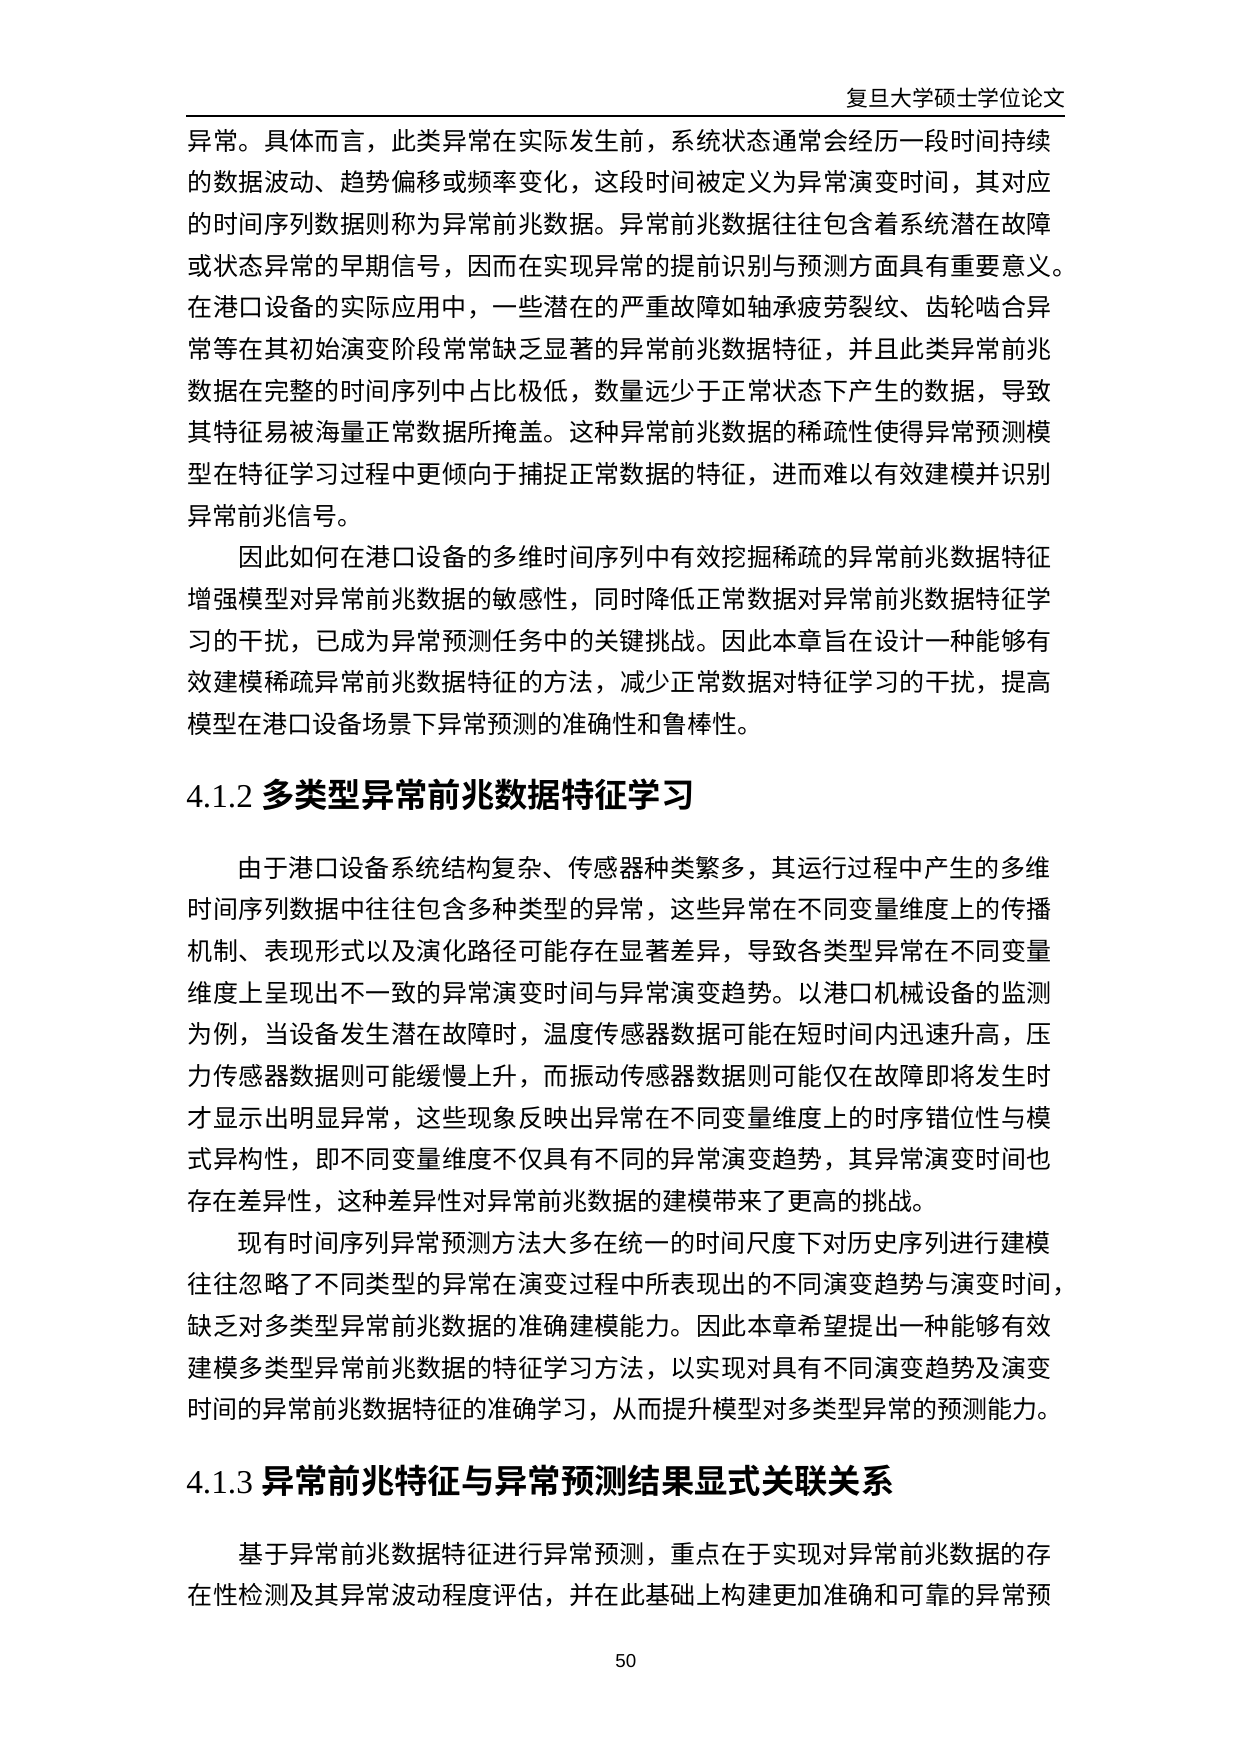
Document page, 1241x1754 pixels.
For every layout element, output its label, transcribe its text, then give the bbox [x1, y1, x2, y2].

text 现有时间序列异常预测方法大多在统一的时间尺度下对历史序列进行建模，往往忽略了不同类型的异常在演变过程中所表现出的不同演变趋势与演变时间，缺乏对多类型异常前兆数据的准确建模能力。因此本章希望提出一种能够有效建模多类型异常前兆数据的特征学习方法，以实现对具有不同演变趋势及演变时间的异常前兆数据特征的准确学习，从而提升模型对多类型异常的预测能力。 [188, 1219, 1053, 1427]
text 由于港口设备系统结构复杂、传感器种类繁多，其运行过程中产生的多维时间序列数据中往往包含多种类型的异常，这些异常在不同变量维度上的传播机制、表现形式以及演化路径可能存在显著差异，导致各类型异常在不同变量维度上呈现出不一致的异常演变时间与异常演变趋势。以港口机械设备的监测为例，当设备发生潜在故障时，温度传感器数据可能在短时间内迅速升高，压力传感器数据则可能缓慢上升，而振动传感器数据则可能仅在故障即将发生时才显示出明显异常，这些现象反映出异常在不同变量维度上的时序错位性与模式异构性，即不同变量维度不仅具有不同的异常演变趋势，其异常演变时间也存在差异性，这种差异性对异常前兆数据的建模带来了更高的挑战。 [188, 844, 1053, 1219]
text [188, 117, 1053, 533]
subtitle 异常前兆特征与异常预测结果显式关联关系 [186, 1454, 1065, 1503]
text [188, 1530, 1053, 1613]
text 因此如何在港口设备的多维时间序列中有效挖掘稀疏的异常前兆数据特征，增强模型对异常前兆数据的敏感性，同时降低正常数据对异常前兆数据特征学习的干扰，已成为异常预测任务中的关键挑战。因此本章旨在设计一种能够有效建模稀疏异常前兆数据特征的方法，减少正常数据对特征学习的干扰，提高模型在港口设备场景下异常预测的准确性和鲁棒性。 [188, 533, 1053, 742]
subtitle 多类型异常前兆数据特征学习 [186, 769, 1065, 817]
